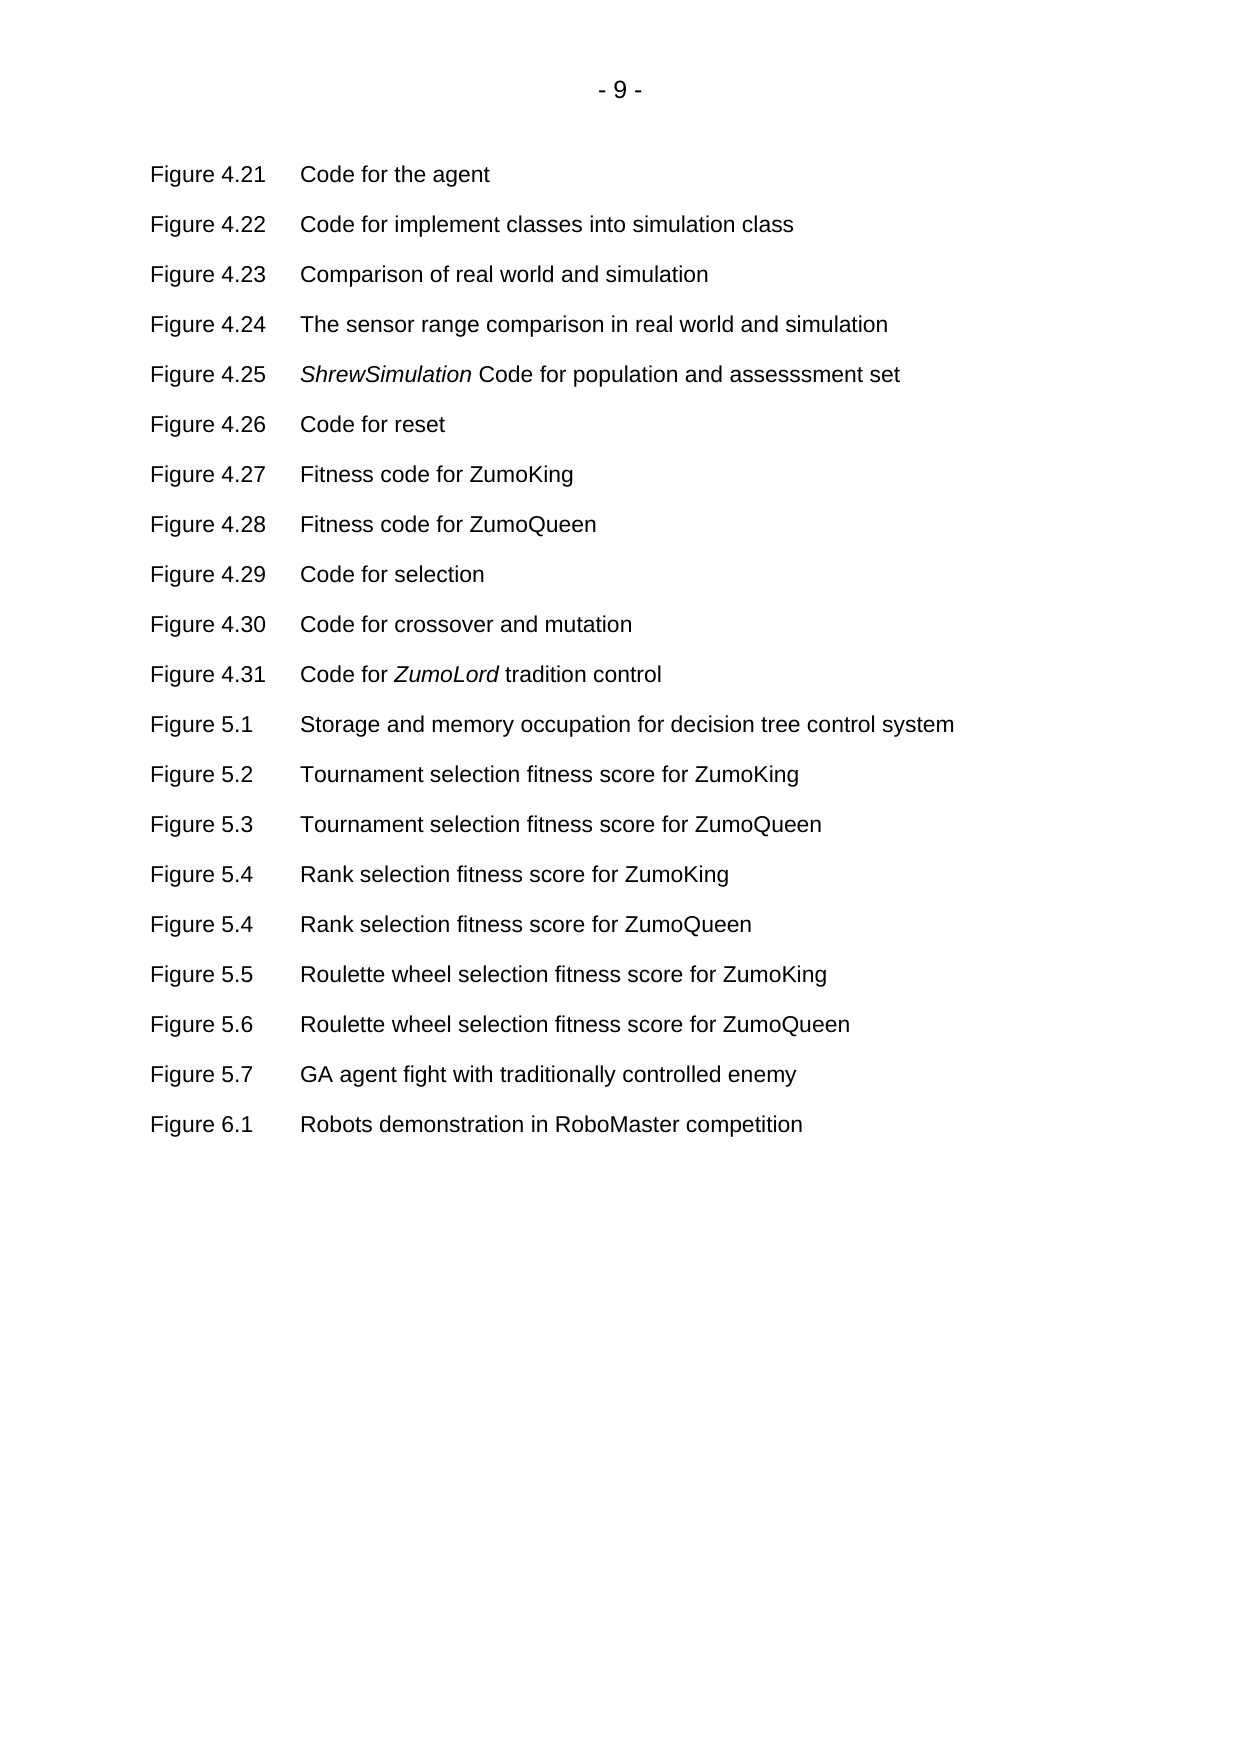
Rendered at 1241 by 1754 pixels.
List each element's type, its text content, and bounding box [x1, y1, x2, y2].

text Figure 4.24 The sensor range comparison in real world and simulation [150, 300, 1090, 337]
text Figure 5.5 Roulette wheel selection fitness score for ZumoKing [150, 950, 1090, 987]
text Figure 4.31 Code for ZumoLord tradition control [150, 650, 1090, 687]
text Figure 6.1 Robots demonstration in RoboMaster competition [150, 1100, 1090, 1137]
text Figure 5.6 Roulette wheel selection fitness score for ZumoQueen [150, 1000, 1090, 1037]
text Figure 5.7 GA agent fight with traditionally controlled enemy [150, 1050, 1090, 1087]
text Figure 5.1 Storage and memory occupation for decision tree control system [150, 700, 1090, 737]
text Figure 4.30 Code for crossover and mutation [150, 600, 1090, 637]
text Figure 5.2 Tournament selection fitness score for ZumoKing [150, 750, 1090, 787]
text Figure 4.25 ShrewSimulation Code for population and assesssment set [150, 350, 1090, 387]
text Figure 4.29 Code for selection [150, 550, 1090, 587]
text Figure 4.21 Code for the agent [150, 150, 1090, 187]
text Figure 4.28 Fitness code for ZumoQueen [150, 500, 1090, 537]
text Figure 4.22 Code for implement classes into simulation class [150, 200, 1090, 237]
text Figure 4.23 Comparison of real world and simulation [150, 250, 1090, 287]
text Figure 5.3 Tournament selection fitness score for ZumoQueen [150, 800, 1090, 837]
text Figure 5.4 Rank selection fitness score for ZumoKing [150, 850, 1090, 887]
text Figure 4.26 Code for reset [150, 400, 1090, 437]
text Figure 5.4 Rank selection fitness score for ZumoQueen [150, 900, 1090, 937]
text Figure 4.27 Fitness code for ZumoKing [150, 450, 1090, 487]
